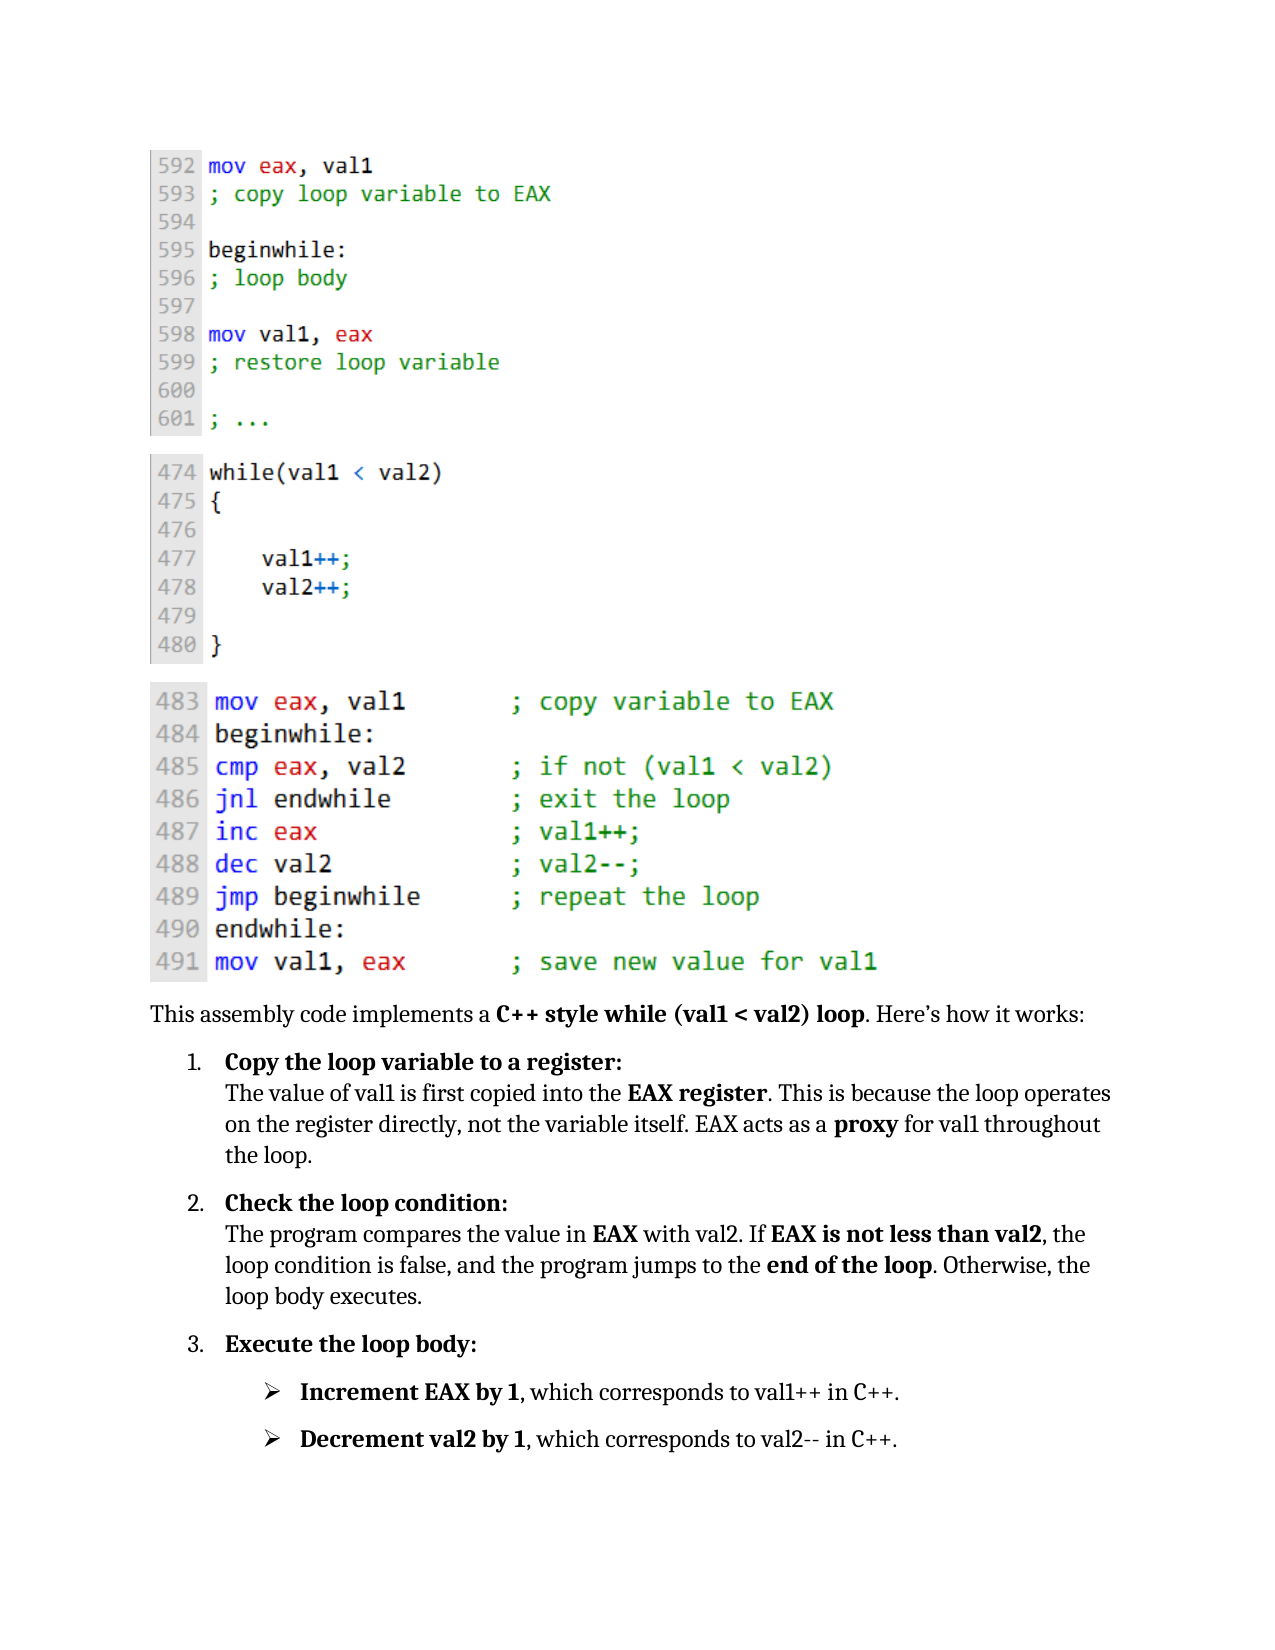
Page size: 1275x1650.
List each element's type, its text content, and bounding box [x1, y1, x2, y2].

list Execute the loop body: [187, 1330, 1125, 1358]
list Check the loop condition: The program compares the value in EAX with val2. If EAX is not less than val2, the loop condition is false, and the program jumps to the end of the loop. Otherwise, the loop body executes. [187, 1189, 1125, 1311]
picture [150, 150, 558, 436]
picture [150, 682, 1027, 982]
picture [150, 454, 558, 664]
list Increment EAX by 1, which corresponds to val1++ in C++. [262, 1377, 1125, 1406]
list Copy the loop variable to a register: The value of val1 is first copied into the EAX register. This is because the loop operates on the register directly, not the variable itself. EAX acts as a proxy for val1 throughout the loop. [187, 1048, 1125, 1170]
text This assembly code implements a C++ style while (val1 < val2) loop. Here’s how it works: [150, 1000, 1125, 1029]
list Decrement val2 by 1, which corresponds to val2-- in C++. [262, 1425, 1125, 1454]
